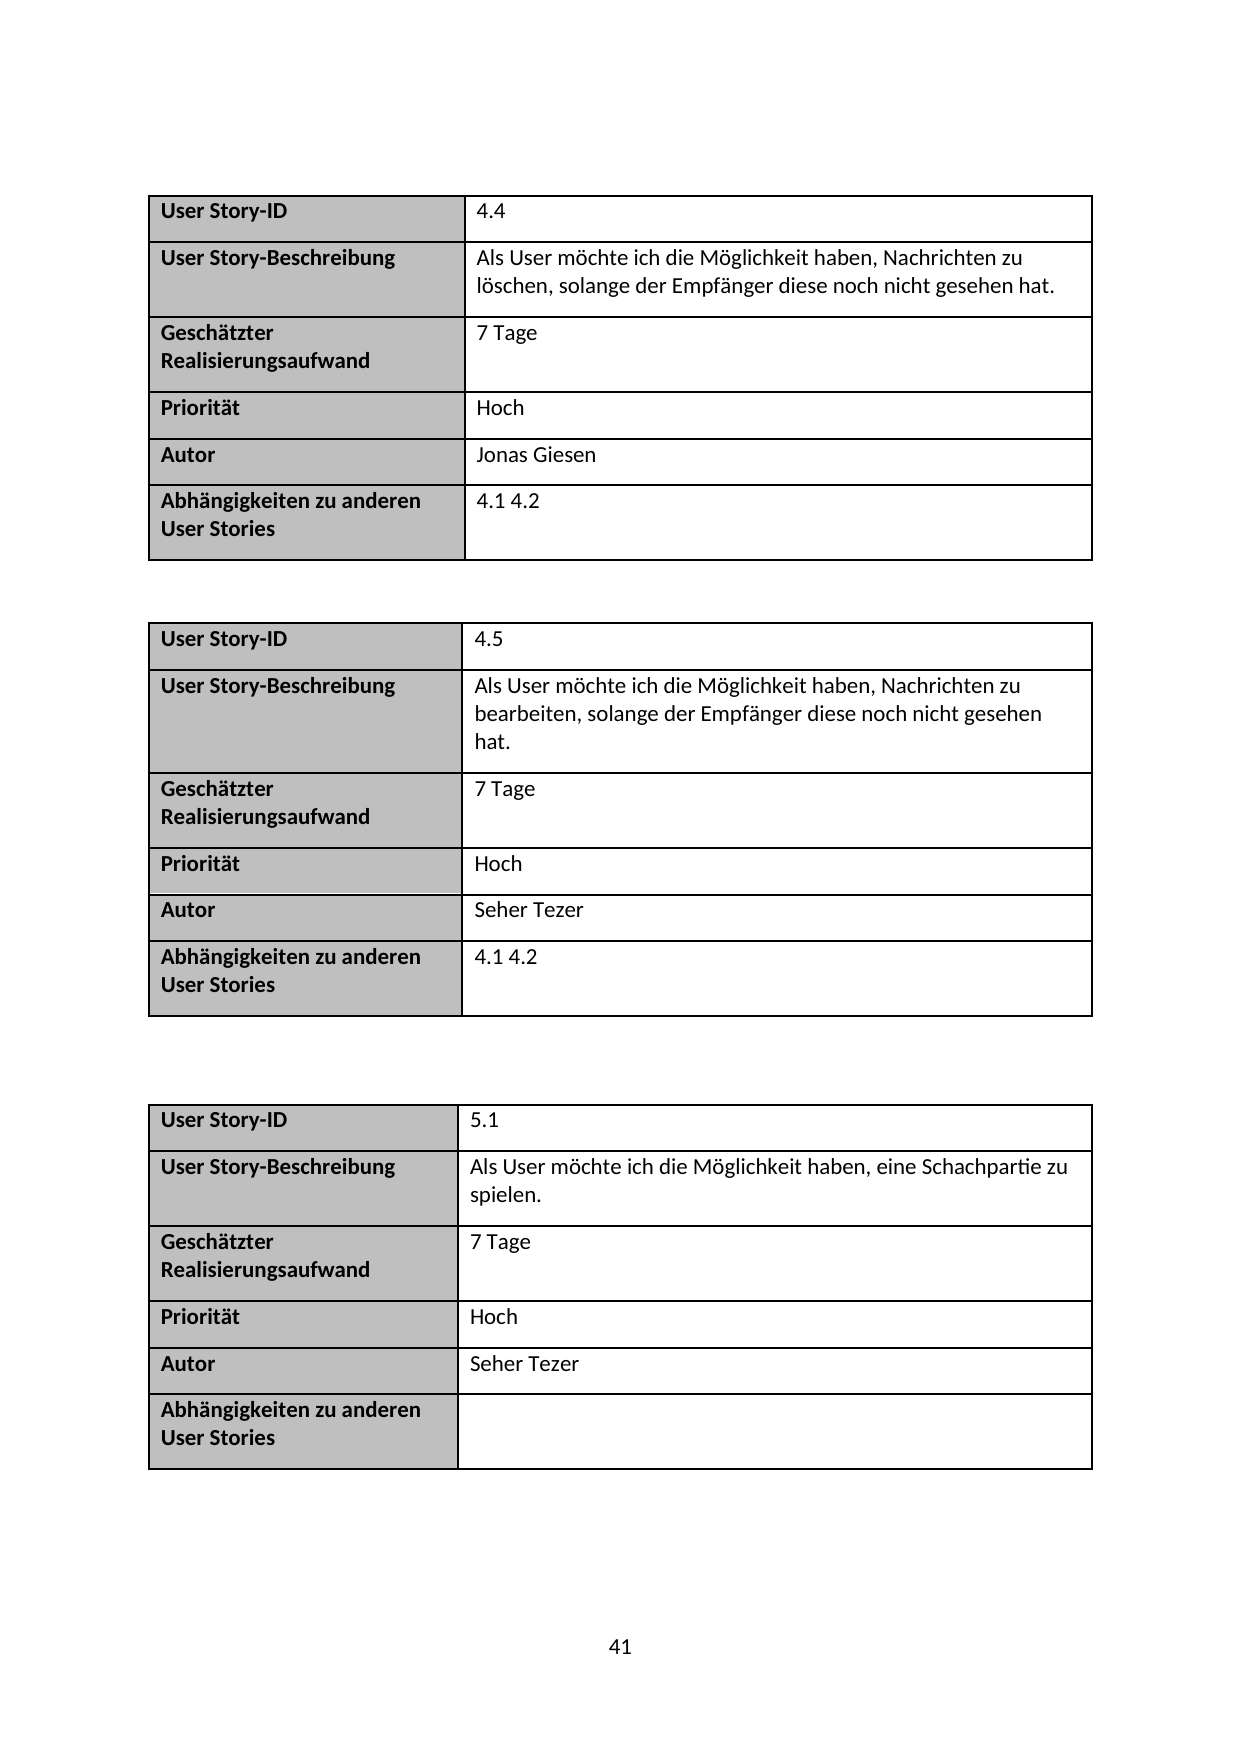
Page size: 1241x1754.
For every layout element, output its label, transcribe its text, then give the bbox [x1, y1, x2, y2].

table_cell Als User möchte ich die Möglichkeit haben, eine Schachpartie zu spielen. [459, 1152, 1091, 1225]
table_cell Priorität [150, 1302, 457, 1347]
table_cell Als User möchte ich die Möglichkeit haben, Nachrichten zu löschen, solange der Empfänger diese noch nicht gesehen hat. [466, 243, 1091, 316]
table_cell 4.1 4.2 [466, 486, 1091, 559]
table_header 5.1 [459, 1106, 1091, 1150]
table_cell Geschätzter Realisierungsaufwand [150, 318, 464, 391]
table_header 4.5 [463, 624, 1091, 669]
table_cell User Story-Beschreibung [150, 671, 461, 772]
table_cell User Story-Beschreibung [150, 243, 464, 316]
table_cell 7 Tage [466, 318, 1091, 391]
table_cell Abhängigkeiten zu anderen User Stories [150, 486, 464, 559]
table_cell [459, 1395, 1091, 1468]
table_cell Hoch [466, 393, 1091, 438]
table_cell Priorität [150, 849, 461, 893]
table_cell Abhängigkeiten zu anderen User Stories [150, 942, 461, 1015]
table_cell Seher Tezer [459, 1349, 1091, 1393]
table_cell Als User möchte ich die Möglichkeit haben, Nachrichten zu bearbeiten, solange der Empfänger diese noch nicht gesehen hat. [463, 671, 1091, 772]
table_cell Autor [150, 1349, 457, 1393]
table_cell 7 Tage [459, 1227, 1091, 1300]
table_cell Jonas Giesen [466, 440, 1091, 484]
table_cell Geschätzter Realisierungsaufwand [150, 1227, 457, 1300]
table_header 4.4 [466, 197, 1091, 241]
table_header User Story-ID [150, 197, 464, 241]
table_cell Hoch [459, 1302, 1091, 1347]
table_cell Autor [150, 440, 464, 484]
table_cell 7 Tage [463, 774, 1091, 847]
table_cell Priorität [150, 393, 464, 438]
table_cell User Story-Beschreibung [150, 1152, 457, 1225]
table_cell 4.1 4.2 [463, 942, 1091, 1015]
table_cell Seher Tezer [463, 896, 1091, 940]
table_header User Story-ID [150, 624, 461, 669]
table_header User Story-ID [150, 1106, 457, 1150]
table_cell Autor [150, 896, 461, 940]
table_cell Abhängigkeiten zu anderen User Stories [150, 1395, 457, 1468]
table_cell Geschätzter Realisierungsaufwand [150, 774, 461, 847]
table_cell Hoch [463, 849, 1091, 893]
